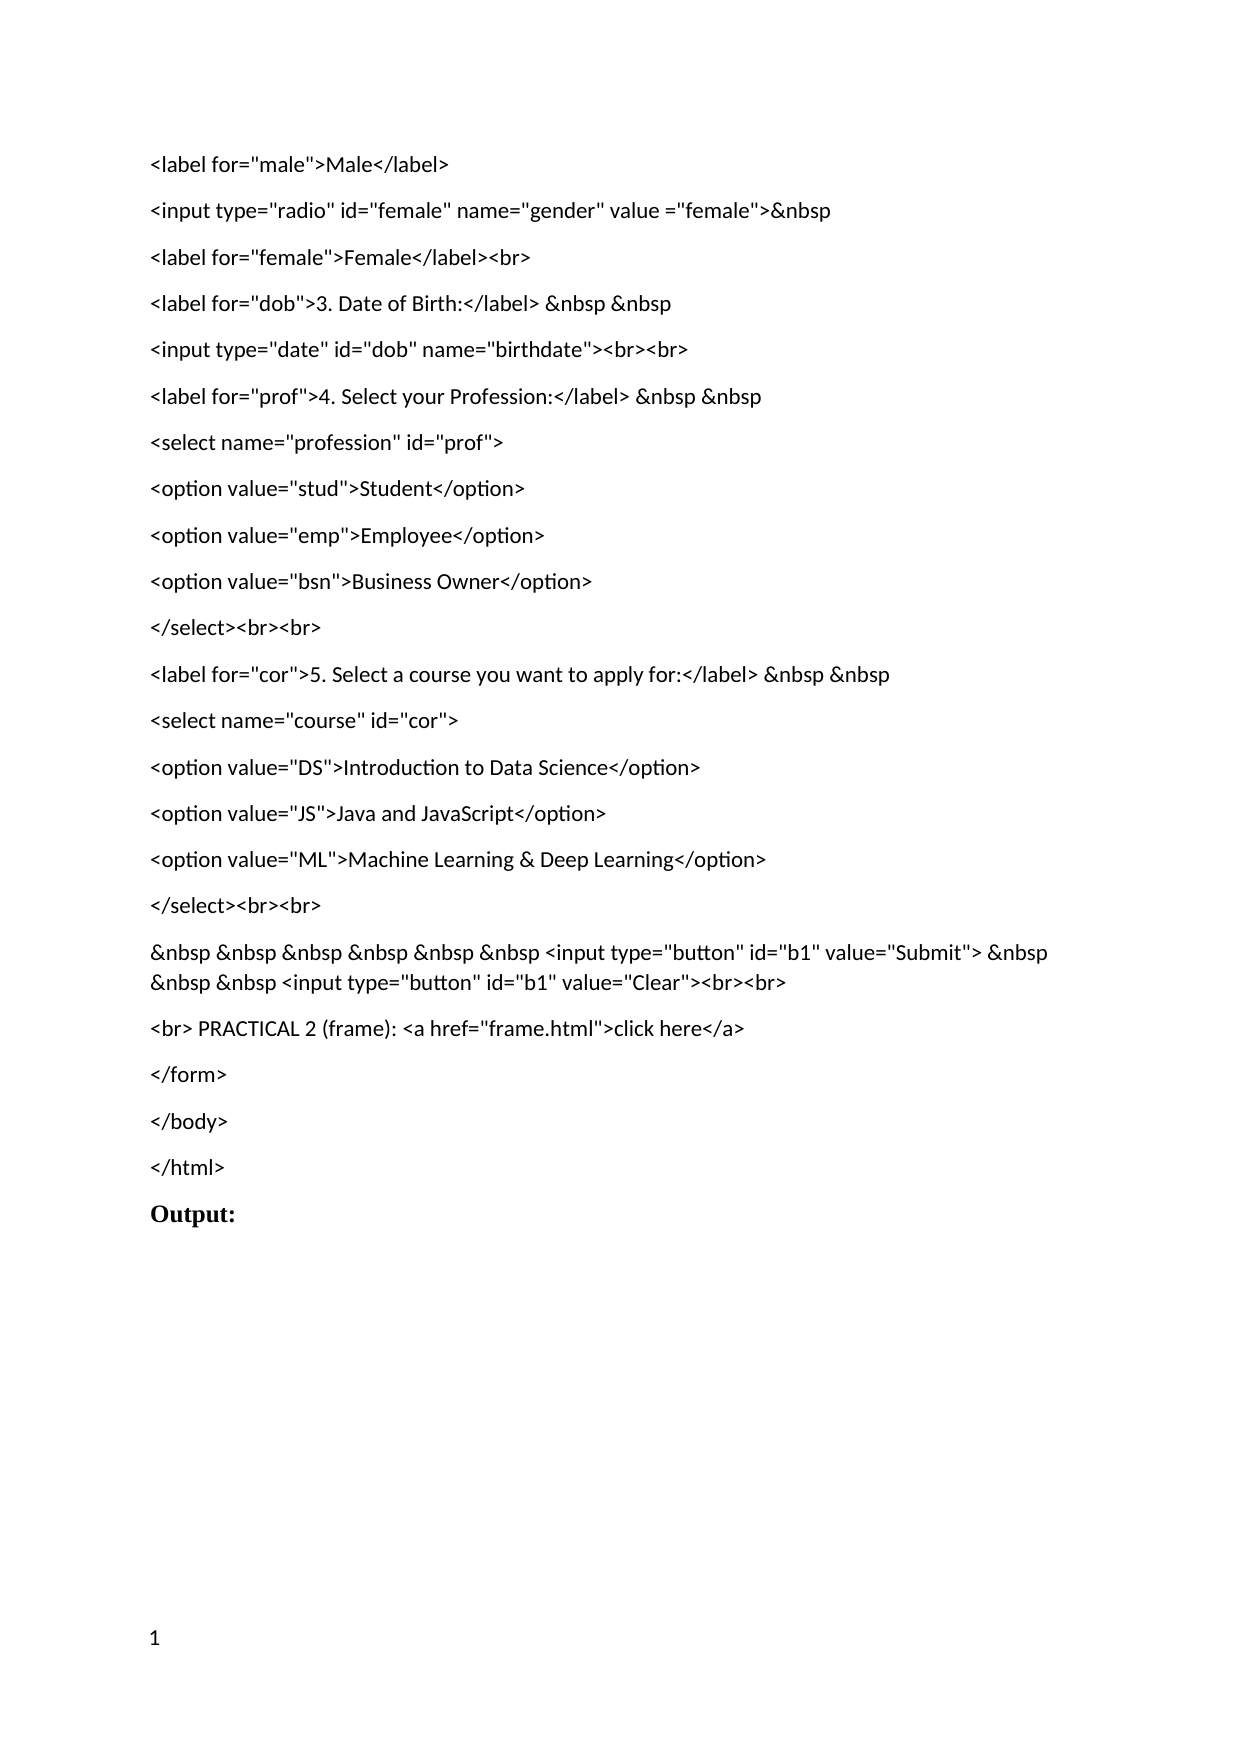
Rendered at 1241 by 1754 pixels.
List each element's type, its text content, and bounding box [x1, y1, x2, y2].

text </select><br><br> [150, 613, 1090, 642]
text <label for="male">Male</label> [150, 150, 1090, 178]
text <label for="dob">3. Date of Birth:</label> &nbsp &nbsp [150, 289, 1090, 317]
text <option value="bsn">Business Owner</option> [150, 567, 1090, 595]
text <input type="date" id="dob" name="birthdate"><br><br> [150, 335, 1090, 363]
text </body> [150, 1107, 1090, 1135]
text <input type="radio" id="female" name="gender" value ="female">&nbsp [150, 196, 1090, 224]
text <br> PRACTICAL 2 (frame): <a href="frame.html">click here</a> [150, 1014, 1090, 1042]
text </select><br><br> [150, 892, 1090, 920]
text Output: [150, 1199, 1090, 1228]
text <select name="profession" id="prof"> [150, 428, 1090, 456]
text </html> [150, 1153, 1090, 1181]
text <option value="JS">Java and JavaScript</option> [150, 799, 1090, 827]
text <label for="prof">4. Select your Profession:</label> &nbsp &nbsp [150, 382, 1090, 410]
text <option value="stud">Student</option> [150, 474, 1090, 502]
text <option value="ML">Machine Learning & Deep Learning</option> [150, 845, 1090, 873]
text </form> [150, 1060, 1090, 1088]
text <option value="emp">Employee</option> [150, 521, 1090, 549]
text &nbsp &nbsp &nbsp &nbsp &nbsp &nbsp <input type="button" id="b1" value="Submit"> &nbsp &nbsp &nbsp <input type="button" id="b1" value="Clear"><br><br> [150, 938, 1090, 996]
text <select name="course" id="cor"> [150, 706, 1090, 734]
text <option value="DS">Introduction to Data Science</option> [150, 753, 1090, 781]
text <label for="cor">5. Select a course you want to apply for:</label> &nbsp &nbsp [150, 660, 1090, 688]
text <label for="female">Female</label><br> [150, 243, 1090, 271]
